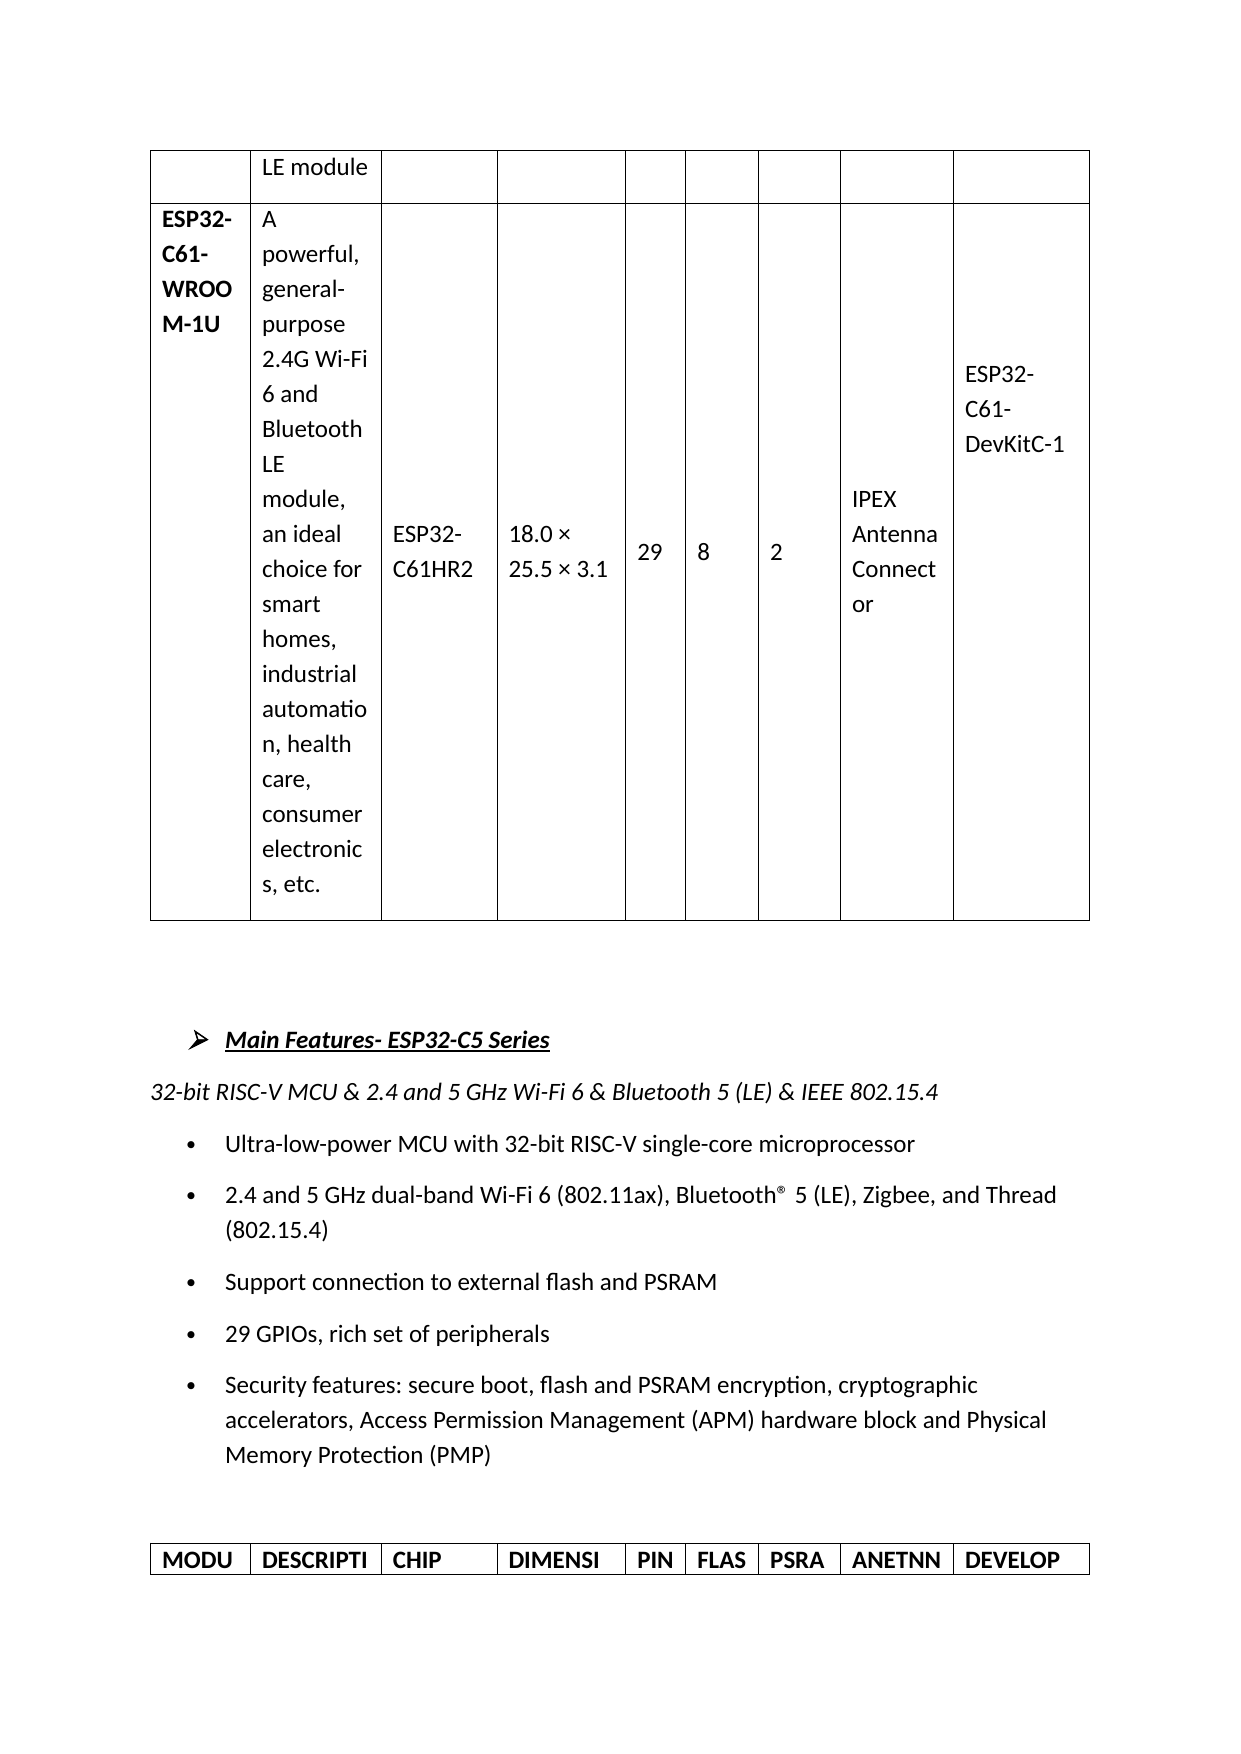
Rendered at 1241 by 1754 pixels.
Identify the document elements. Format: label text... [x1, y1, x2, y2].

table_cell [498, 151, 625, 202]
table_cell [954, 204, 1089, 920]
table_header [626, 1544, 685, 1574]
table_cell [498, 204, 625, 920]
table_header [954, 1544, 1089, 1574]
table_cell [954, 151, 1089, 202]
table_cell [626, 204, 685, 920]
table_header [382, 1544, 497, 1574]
list Security features: secure boot, flash and PSRAM encryption, cryptographic accelerators, Access Permission Management (APM) hardware block and Physical Memory Protection (PMP) [187, 1369, 1090, 1470]
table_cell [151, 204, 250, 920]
list Support connection to external flash and PSRAM [187, 1266, 1090, 1297]
list 29 GPIOs, rich set of peripherals [187, 1318, 1090, 1348]
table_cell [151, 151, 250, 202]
list Ultra-low-power MCU with 32-bit RISC-V single-core microprocessor [187, 1128, 1090, 1158]
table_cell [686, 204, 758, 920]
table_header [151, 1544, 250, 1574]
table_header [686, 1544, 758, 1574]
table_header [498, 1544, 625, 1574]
text 32-bit RISC-V MCU & 2.4 and 5 GHz Wi-Fi 6 & Bluetooth 5 (LE) & IEEE 802.15.4 [150, 1076, 1090, 1107]
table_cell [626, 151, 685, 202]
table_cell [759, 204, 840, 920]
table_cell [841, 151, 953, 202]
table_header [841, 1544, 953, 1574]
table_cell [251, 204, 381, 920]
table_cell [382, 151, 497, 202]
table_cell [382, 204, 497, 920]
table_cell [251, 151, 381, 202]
list Main Features- ESP32-C5 Series [187, 1024, 1090, 1055]
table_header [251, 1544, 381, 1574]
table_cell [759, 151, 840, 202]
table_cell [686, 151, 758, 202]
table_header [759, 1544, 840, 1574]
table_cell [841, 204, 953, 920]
list 2.4 and 5 GHz dual-band Wi-Fi 6 (802.11ax), Bluetooth® 5 (LE), Zigbee, and Thread (802.15.4) [187, 1179, 1090, 1245]
